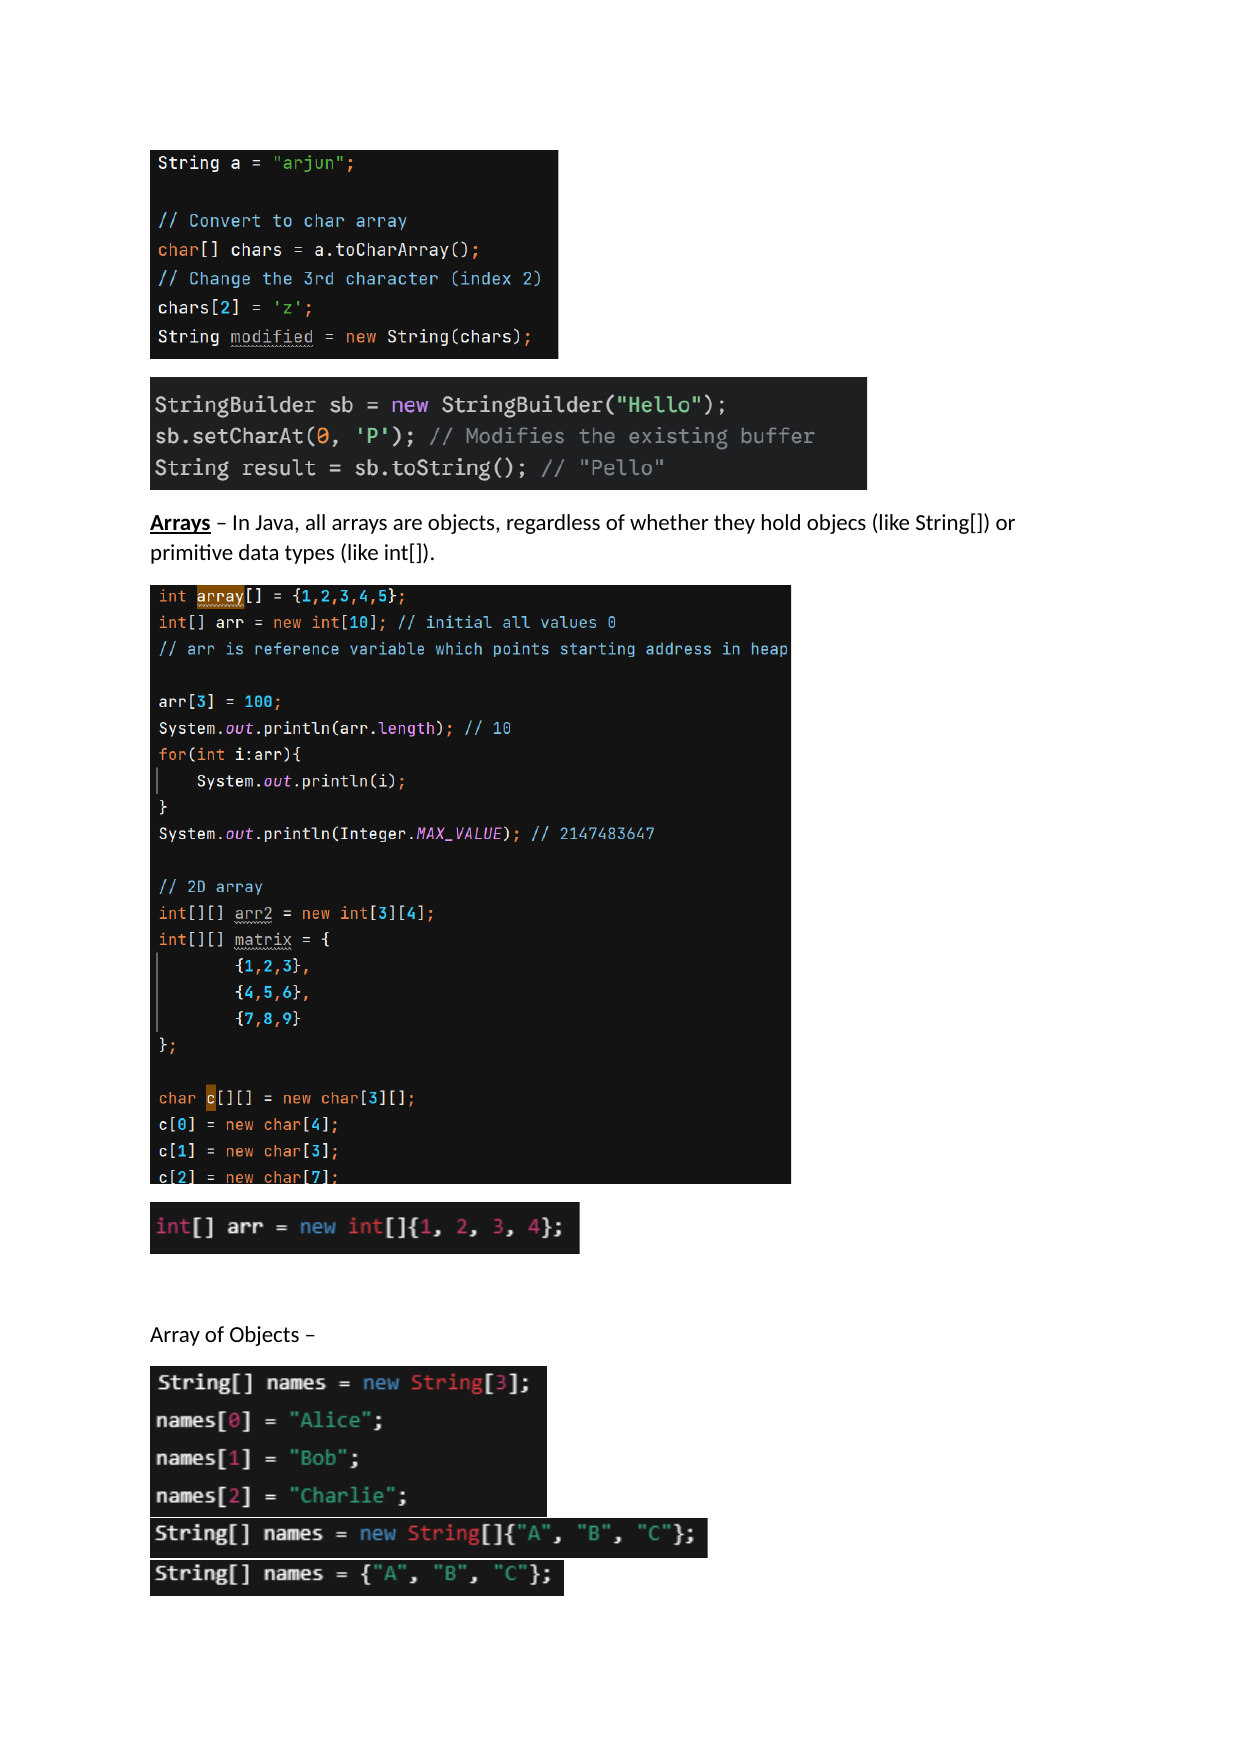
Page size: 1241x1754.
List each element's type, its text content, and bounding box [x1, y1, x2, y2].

picture [150, 1560, 564, 1596]
picture [150, 150, 559, 359]
text Arrays – In Java, all arrays are objects, regardless of whether they hold objecs (like String[]) or primitive data types (like int[]). [150, 508, 1090, 566]
picture [150, 585, 792, 1184]
picture [150, 1518, 708, 1558]
picture [150, 1202, 580, 1254]
picture [150, 377, 868, 490]
text Array of Objects – [150, 1320, 1090, 1348]
picture [150, 1366, 547, 1517]
